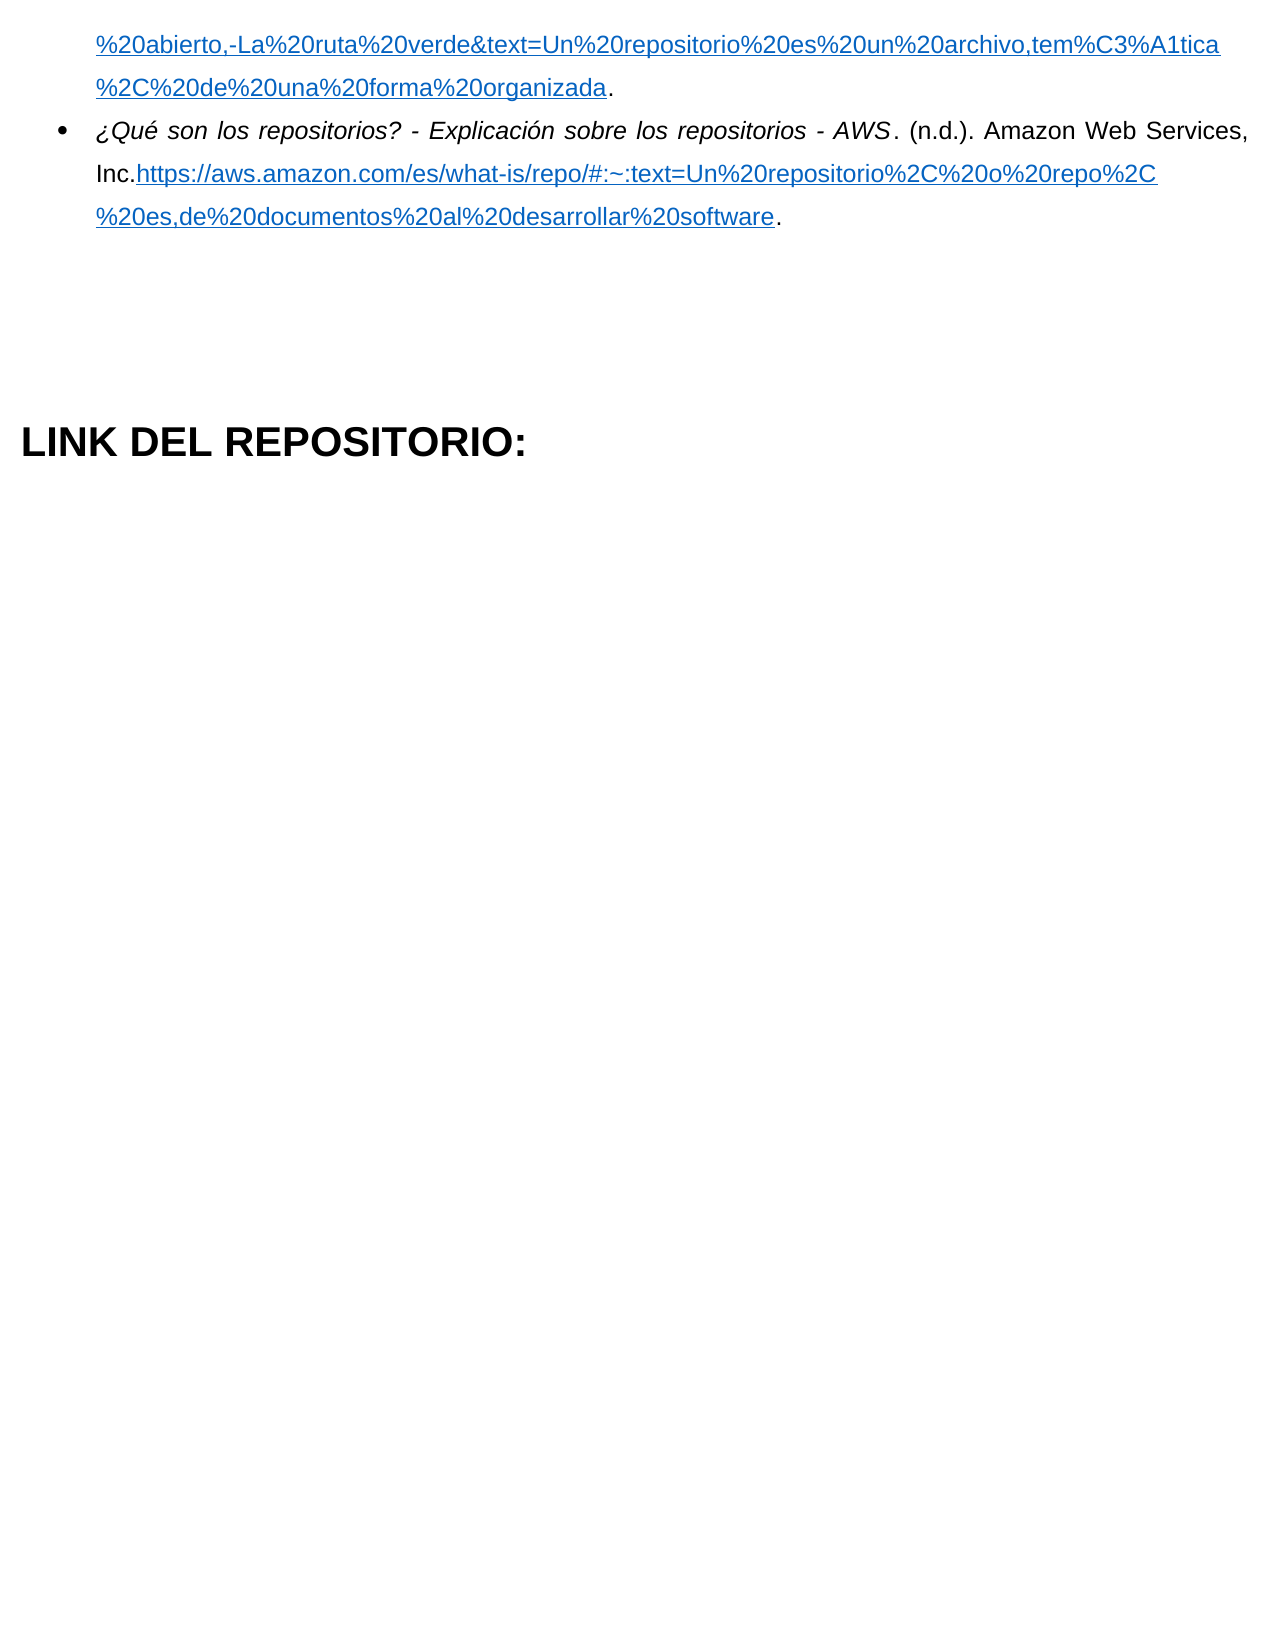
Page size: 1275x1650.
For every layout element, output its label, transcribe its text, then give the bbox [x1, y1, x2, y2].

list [58, 29, 1249, 101]
list ¿Qué son los repositorios? - Explicación sobre los repositorios - AWS. (n.d.). Amazon Web Services, Inc.https://aws.amazon.com/es/what-is/repo/#:~:text=Un%20repositorio%2C%20o%20repo%2C%20es,de%20documentos%20al%20desarrollar%20software. [58, 116, 1249, 231]
text LINK DEL REPOSITORIO: [21, 417, 1249, 465]
